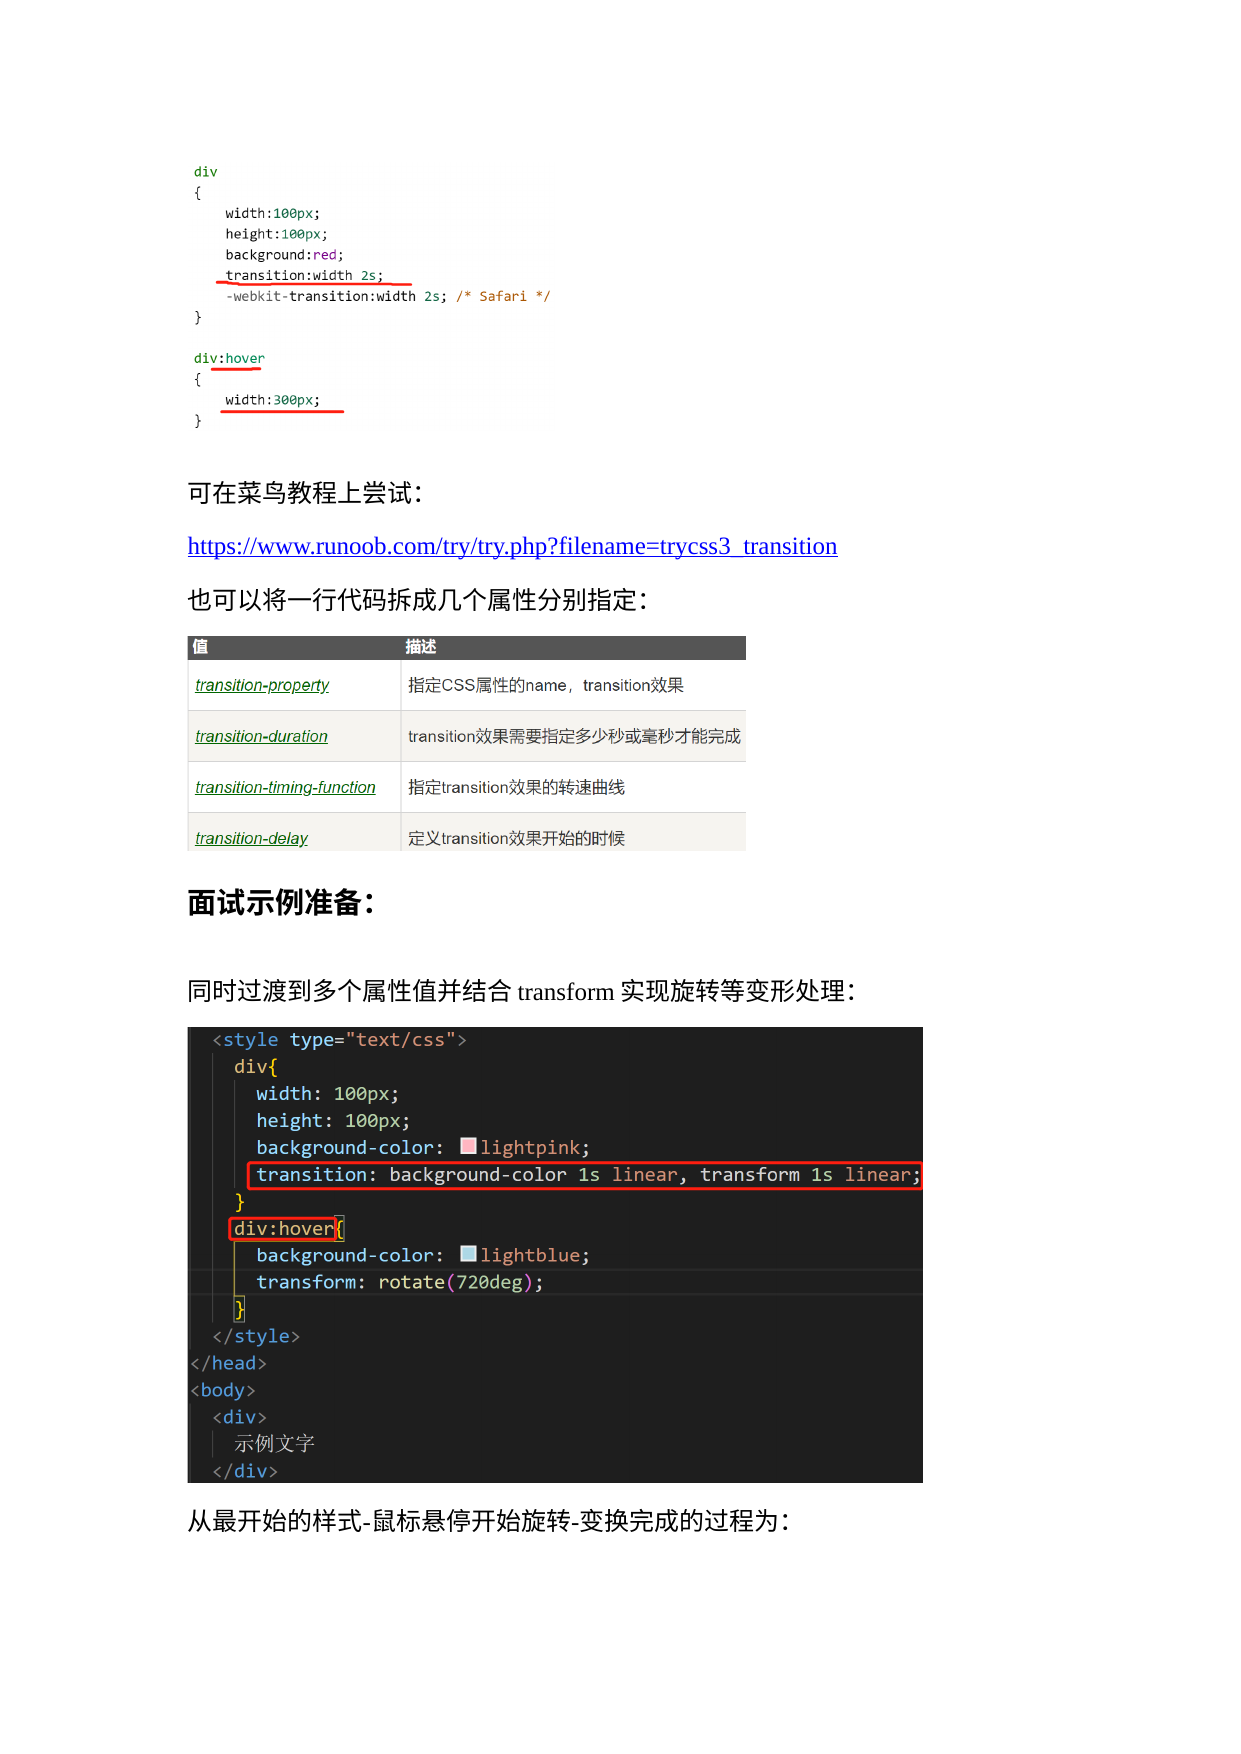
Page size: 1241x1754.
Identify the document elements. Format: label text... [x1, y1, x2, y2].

picture [187, 162, 555, 431]
text 从最开始的样式-鼠标悬停开始旋转-变换完成的过程为： [187, 1487, 1053, 1552]
text 可在菜鸟教程上尝试： [187, 459, 1053, 524]
subtitle 面试示例准备： [187, 868, 1053, 933]
picture [187, 636, 746, 851]
text https://www.runoob.com/try/try.php?filename=trycss3_transition [187, 529, 1053, 562]
text 也可以将一行代码拆成几个属性分别指定： [187, 566, 1053, 631]
text 同时过渡到多个属性值并结合transform实现旋转等变形处理： [187, 957, 1053, 1022]
picture [187, 1027, 923, 1483]
